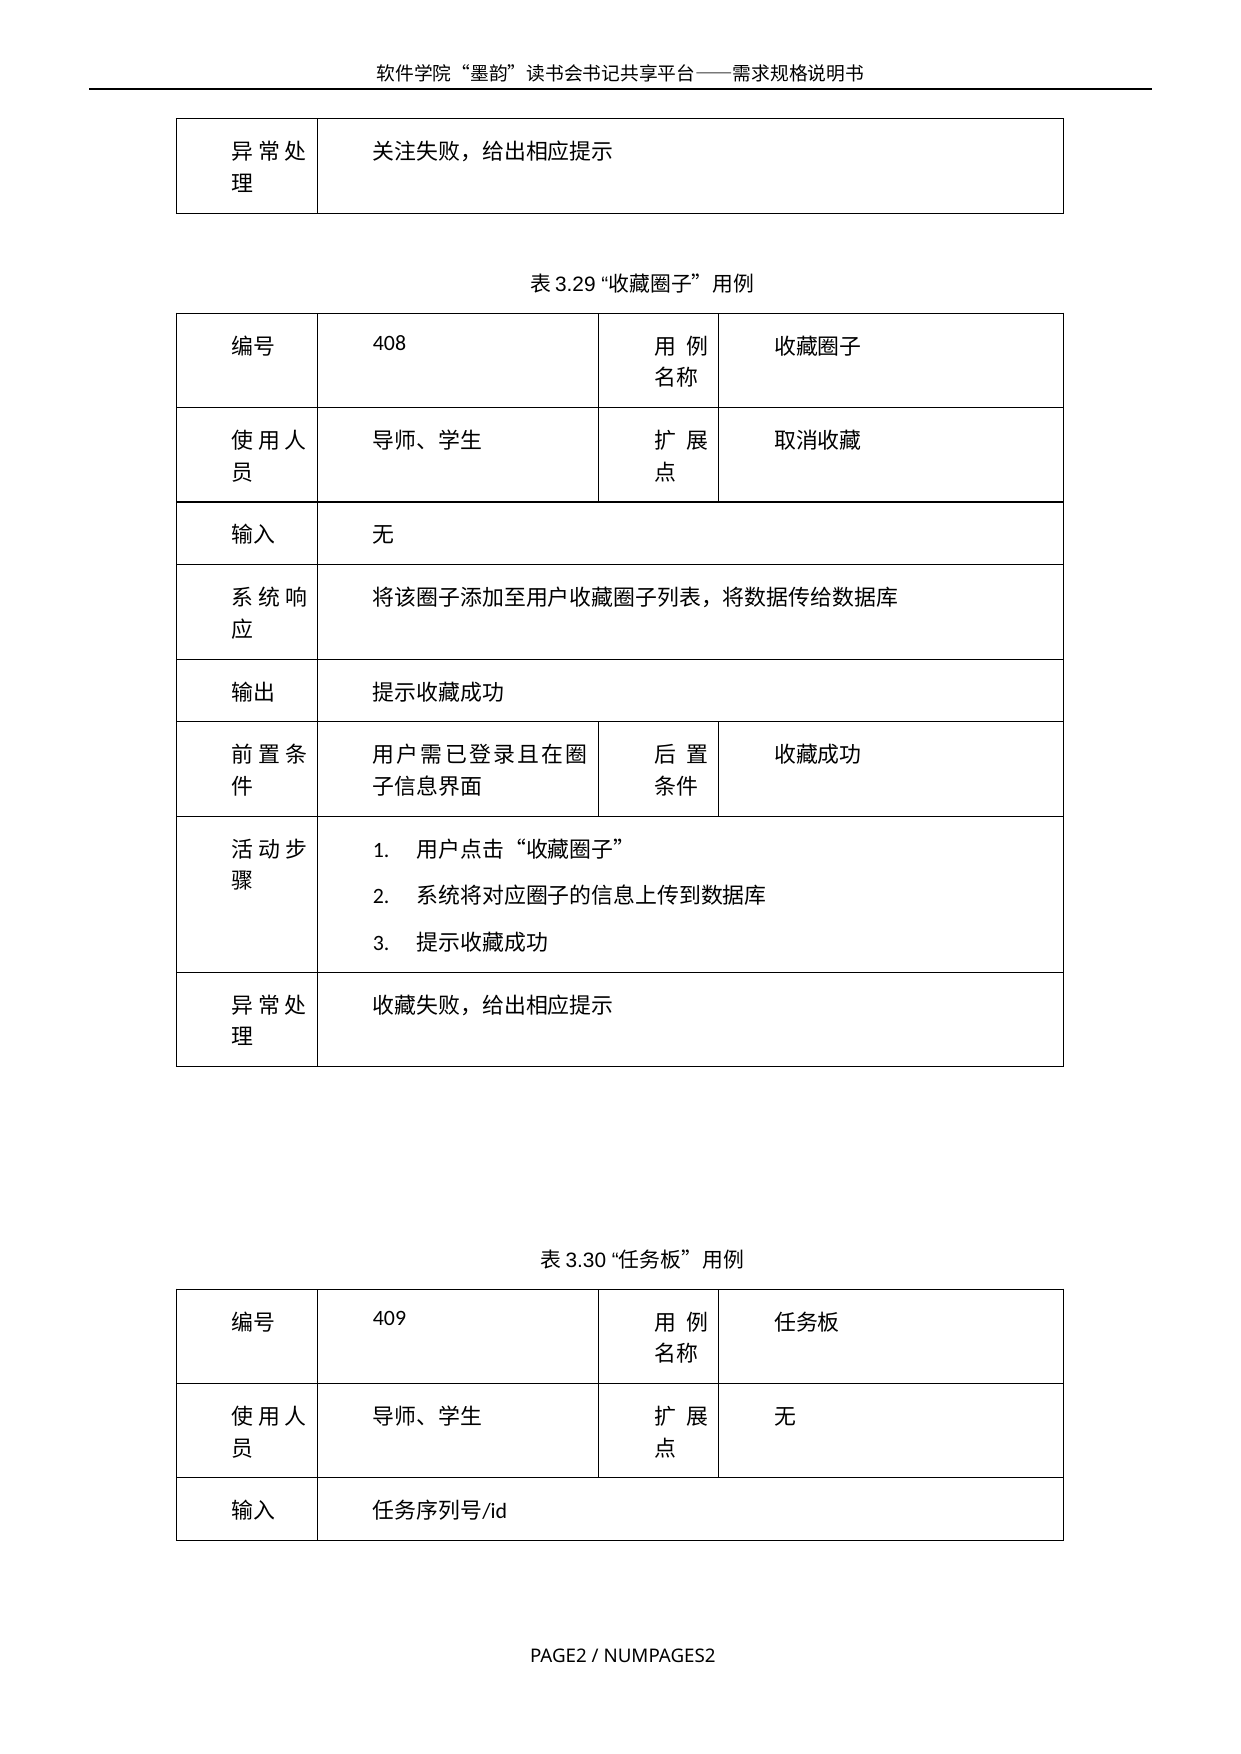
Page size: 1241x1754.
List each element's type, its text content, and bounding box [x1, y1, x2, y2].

table_header 用例名称 [599, 1290, 718, 1383]
table_cell 异常处理 [177, 119, 317, 212]
table_cell 取消收藏 [719, 408, 1063, 501]
table_header 收藏圈子 [719, 314, 1063, 407]
table_cell 前置条件 [177, 722, 317, 816]
table_cell 系统响应 [177, 565, 317, 658]
table_header 编号 [177, 314, 317, 407]
table_header 409 [318, 1290, 598, 1383]
table_header 用例名称 [599, 314, 718, 407]
table_cell 导师、学生 [318, 1384, 598, 1477]
table_cell 使用人员 [177, 1384, 317, 1477]
table_cell 用户点击“收藏圈子” 系统将对应圈子的信息上传到数据库 提示收藏成功 [318, 817, 1063, 972]
table_cell 收藏成功 [719, 722, 1063, 816]
table_cell 关注失败，给出相应提示 [318, 119, 1063, 212]
table_header 任务板 [719, 1290, 1063, 1383]
table_cell 无 [719, 1384, 1063, 1477]
table_cell 输入 [177, 503, 317, 564]
table_cell 扩展点 [599, 1384, 718, 1477]
table_cell 收藏失败，给出相应提示 [318, 973, 1063, 1066]
table_cell 输出 [177, 660, 317, 721]
table_header 408 [318, 314, 598, 407]
table_cell 扩展点 [599, 408, 718, 501]
text 表3.30 “任务板”用例 [132, 1243, 1152, 1273]
table_cell 使用人员 [177, 408, 317, 501]
table_cell 输入 [177, 1478, 317, 1540]
text 表3.29 “收藏圈子”用例 [132, 267, 1152, 298]
table_cell 导师、学生 [318, 408, 598, 501]
table_cell 将该圈子添加至用户收藏圈子列表，将数据传给数据库 [318, 565, 1063, 658]
table_cell 提示收藏成功 [318, 660, 1063, 721]
table_cell 无 [318, 503, 1063, 564]
table_cell 异常处理 [177, 973, 317, 1066]
table_header 编号 [177, 1290, 317, 1383]
table_cell 后置条件 [599, 722, 718, 816]
table_cell 活动步骤 [177, 817, 317, 972]
table_cell 任务序列号/id [318, 1478, 1063, 1540]
table_cell 用户需已登录且在圈子信息界面 [318, 722, 598, 816]
